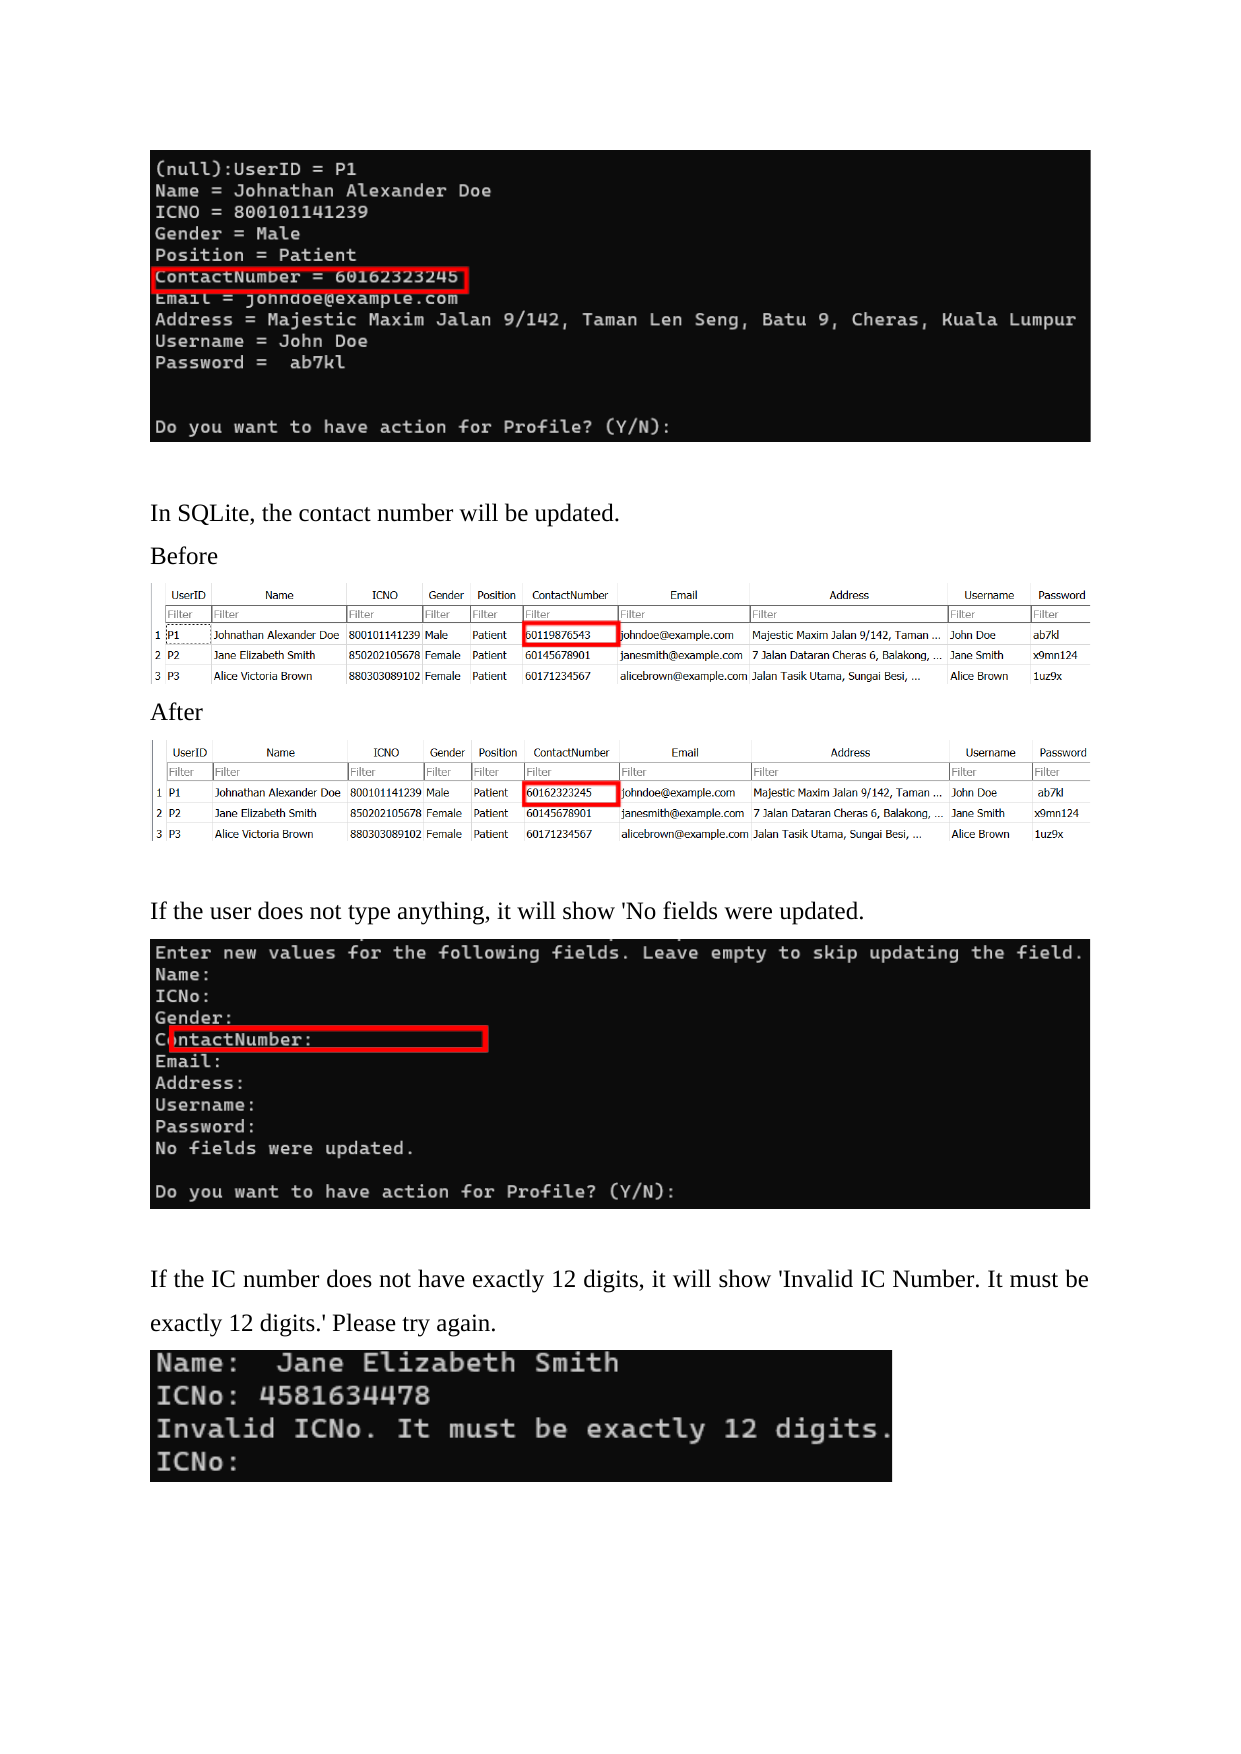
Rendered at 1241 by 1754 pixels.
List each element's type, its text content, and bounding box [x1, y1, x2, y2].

text If the IC number does not have exactly 12 digits, it will show 'Invalid IC Number. It must be exactly 12 digits.' Please try again. [150, 1264, 1090, 1336]
picture [150, 1350, 893, 1482]
picture [150, 150, 1091, 442]
text After [150, 697, 1090, 726]
text In SQLite, the contact number will be updated. [150, 498, 1090, 526]
picture [150, 583, 1091, 684]
text Before [150, 541, 1090, 569]
picture [150, 740, 1091, 841]
text If the user does not type anything, it will show 'No fields were updated. [150, 896, 1090, 925]
picture [150, 939, 1091, 1209]
